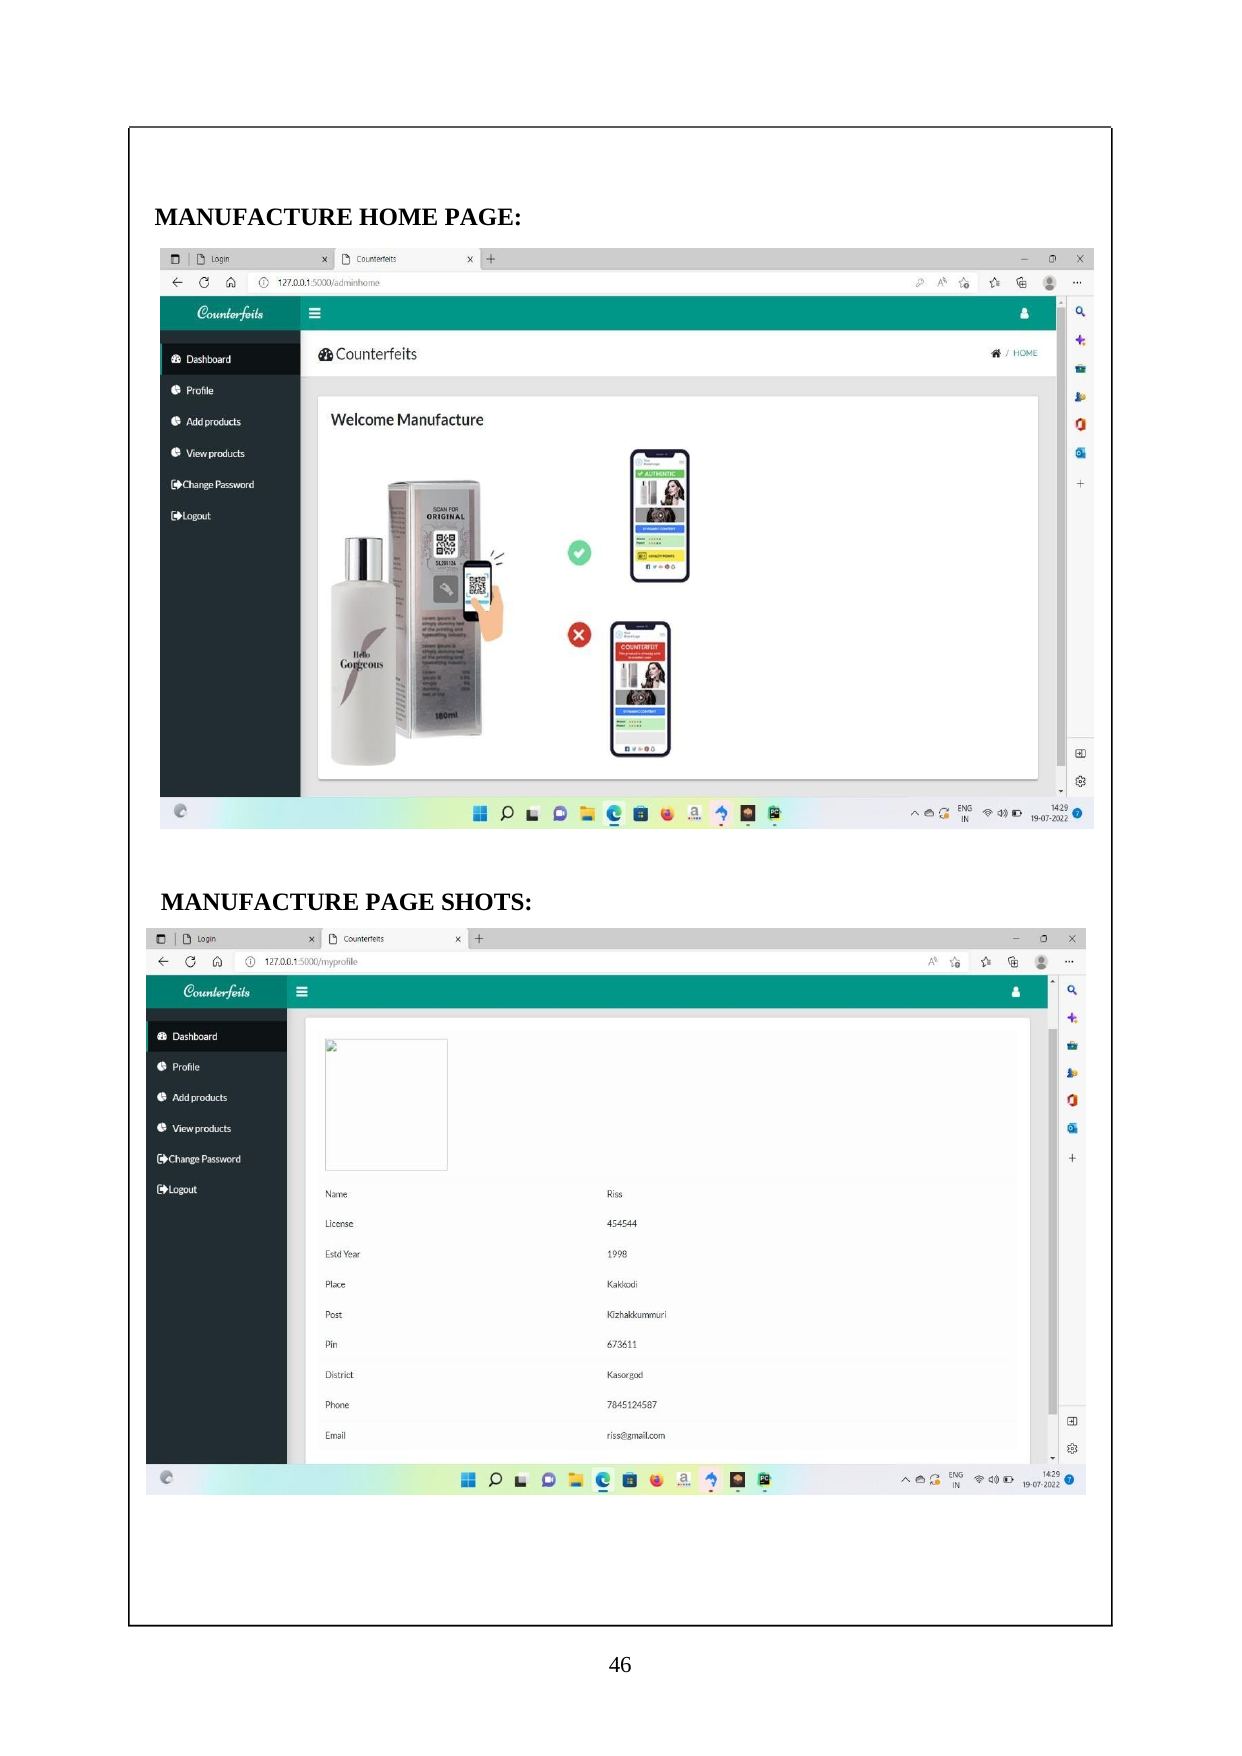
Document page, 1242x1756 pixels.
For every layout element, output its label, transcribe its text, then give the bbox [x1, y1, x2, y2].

text MANUFACTURE HOME PAGE: [154, 202, 1125, 230]
text MANUFACTURE PAGE SHOTS: [161, 887, 1125, 916]
picture [146, 928, 1086, 1495]
picture [160, 248, 1094, 829]
